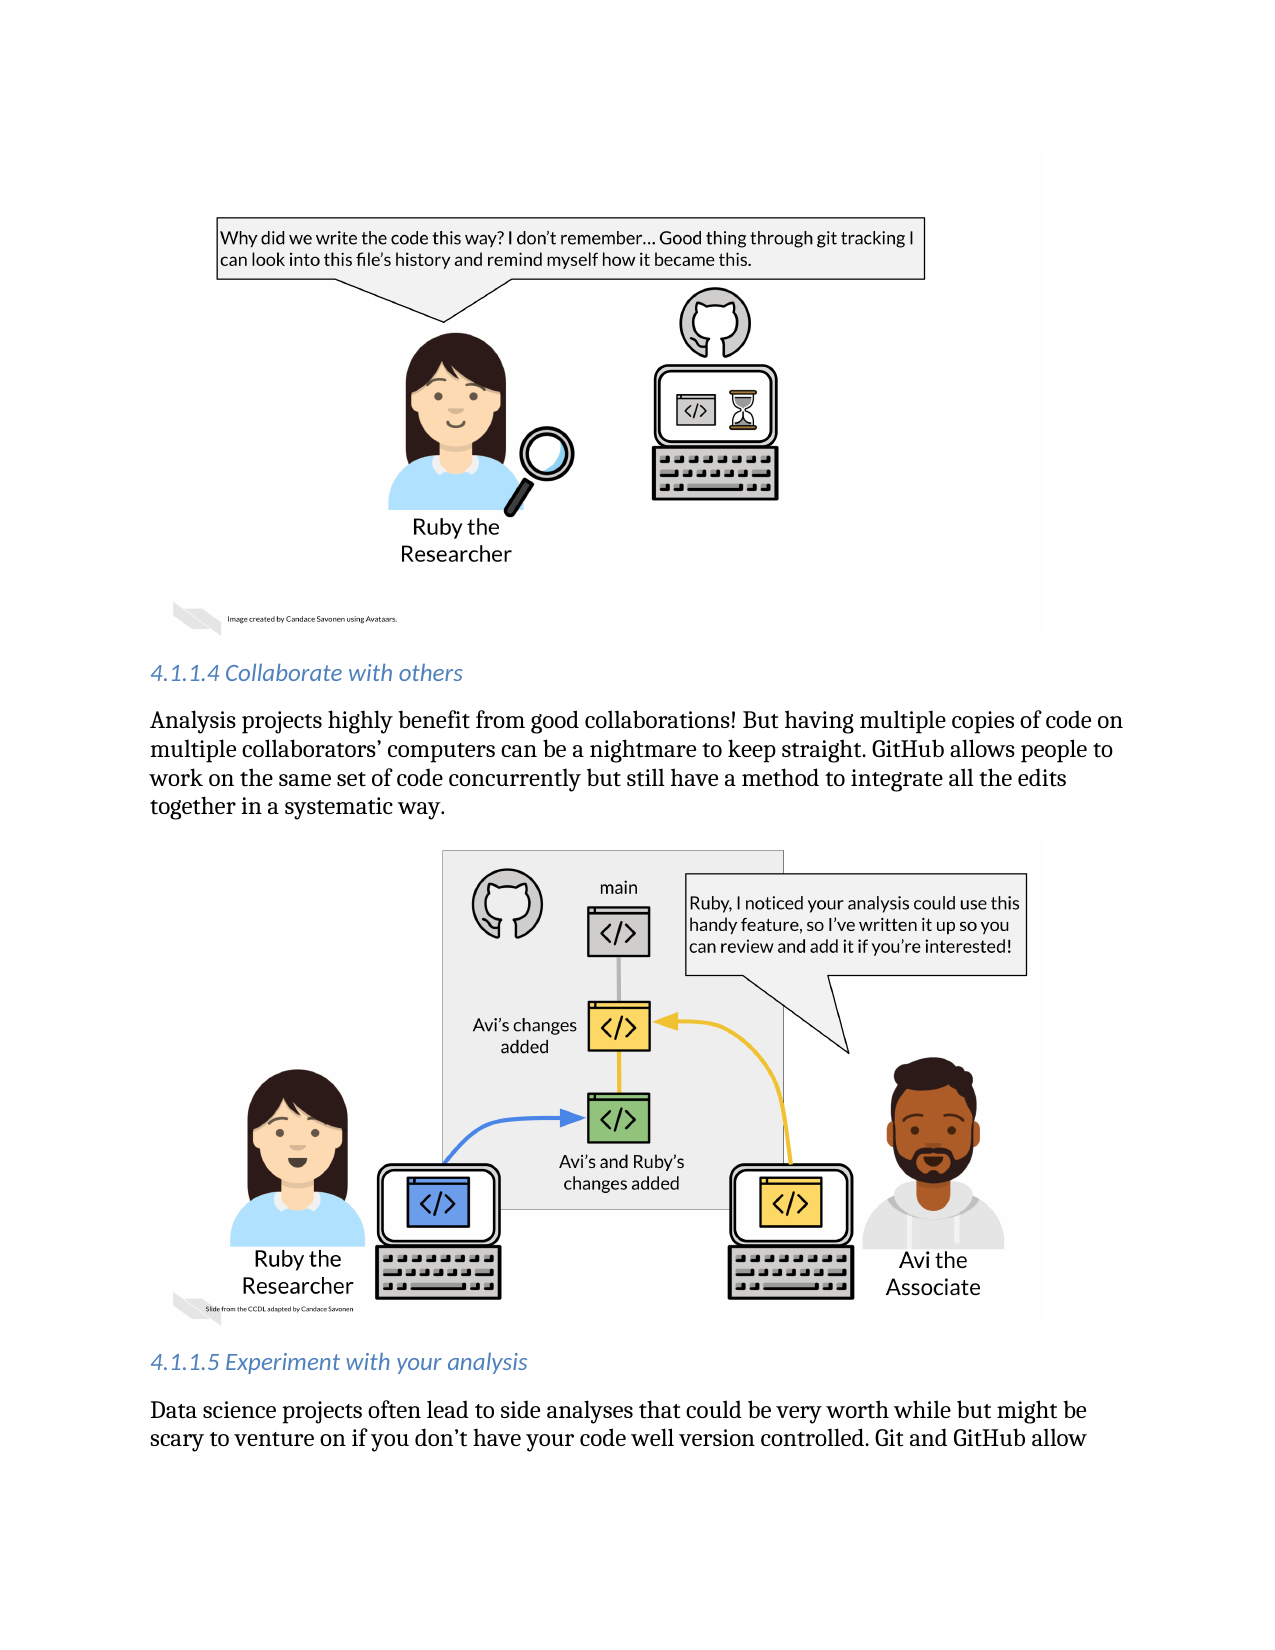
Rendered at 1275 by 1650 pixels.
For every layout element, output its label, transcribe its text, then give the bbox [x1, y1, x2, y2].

subtitle 4.1.1.4 Collaborate with others [150, 657, 1125, 687]
subtitle 4.1.1.5 Experiment with your analysis [150, 1346, 1125, 1377]
picture [168, 839, 1044, 1326]
picture [168, 150, 1044, 636]
text Analysis projects highly benefit from good collaborations! But having multiple copies of code on multiple collaborators’ computers can be a nightmare to keep straight. GitHub allows people to work on the same set of code concurrently but still have a method to integrate all the edits together in a systematic way. [150, 706, 1125, 821]
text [150, 1396, 1125, 1453]
